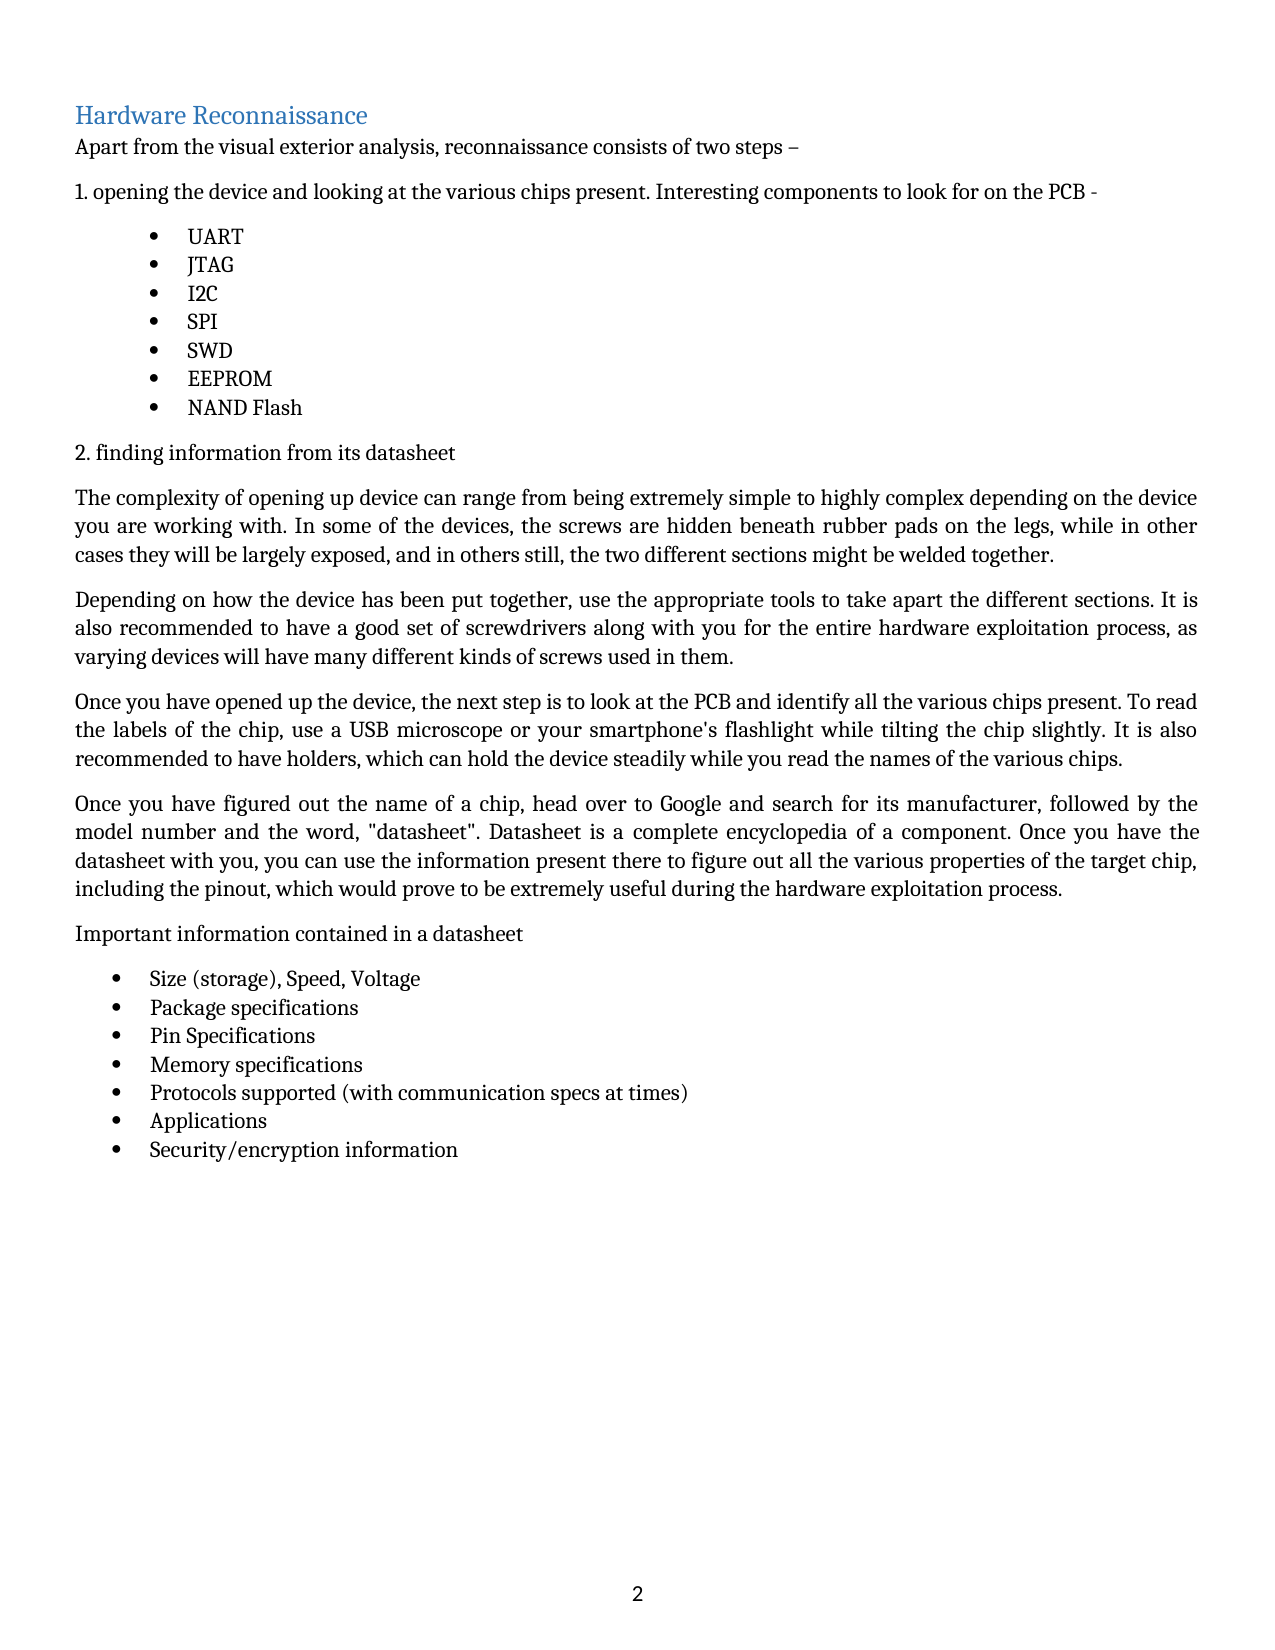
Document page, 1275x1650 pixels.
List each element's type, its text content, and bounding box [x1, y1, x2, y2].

list JTAG [150, 252, 1200, 278]
list Package specifications [112, 994, 1200, 1021]
list SPI [150, 309, 1200, 335]
list Pin Specifications [112, 1023, 1200, 1049]
list Protocols supported (with communication specs at times) [112, 1080, 1200, 1106]
text 1. opening the device and looking at the various chips present. Interesting components to look for on the PCB - [75, 179, 1200, 205]
list I2C [150, 281, 1200, 307]
list UART [150, 224, 1200, 250]
text 2. finding information from its datasheet [75, 439, 1200, 466]
list NAND Flash [150, 394, 1200, 421]
text Depending on how the device has been put together, use the appropriate tools to take apart the different sections. It is also recommended to have a good set of screwdrivers along with you for the entire hardware exploitation process, as varying devices will have many different kinds of screws used in them. [75, 587, 1200, 670]
text The complexity of opening up device can range from being extremely simple to highly complex depending on the device you are working with. In some of the devices, the screws are hidden beneath rubber pads on the legs, while in other cases they will be largely exposed, and in others still, the two different sections might be welded together. [75, 484, 1200, 568]
list Size (storage), Speed, Voltage [112, 966, 1200, 992]
list SWD [150, 337, 1200, 364]
text Once you have opened up the device, the next step is to look at the PCB and identify all the various chips present. To read the labels of the chip, use a USB microscope or your smartphone's flashlight while tilting the chip slightly. It is also recommended to have holders, which can hold the device steadily while you read the names of the various chips. [75, 688, 1200, 772]
text Important information contained in a datasheet [75, 921, 1200, 947]
text Apart from the visual exterior analysis, reconnaissance consists of two steps – [75, 133, 1200, 160]
list Applications [112, 1108, 1200, 1134]
list Security/encryption information [112, 1137, 1200, 1163]
list EEPROM [150, 366, 1200, 392]
text Once you have figured out the name of a chip, head over to Google and search for its manufacturer, followed by the model number and the word, "datasheet". Datasheet is a complete encyclopedia of a component. Once you have the datasheet with you, you can use the information present there to figure out all the various properties of the target chip, including the pinout, which would prove to be extremely useful during the hardware exploitation process. [75, 791, 1200, 902]
subtitle Hardware Reconnaissance [75, 100, 1200, 131]
list Memory specifications [112, 1051, 1200, 1078]
